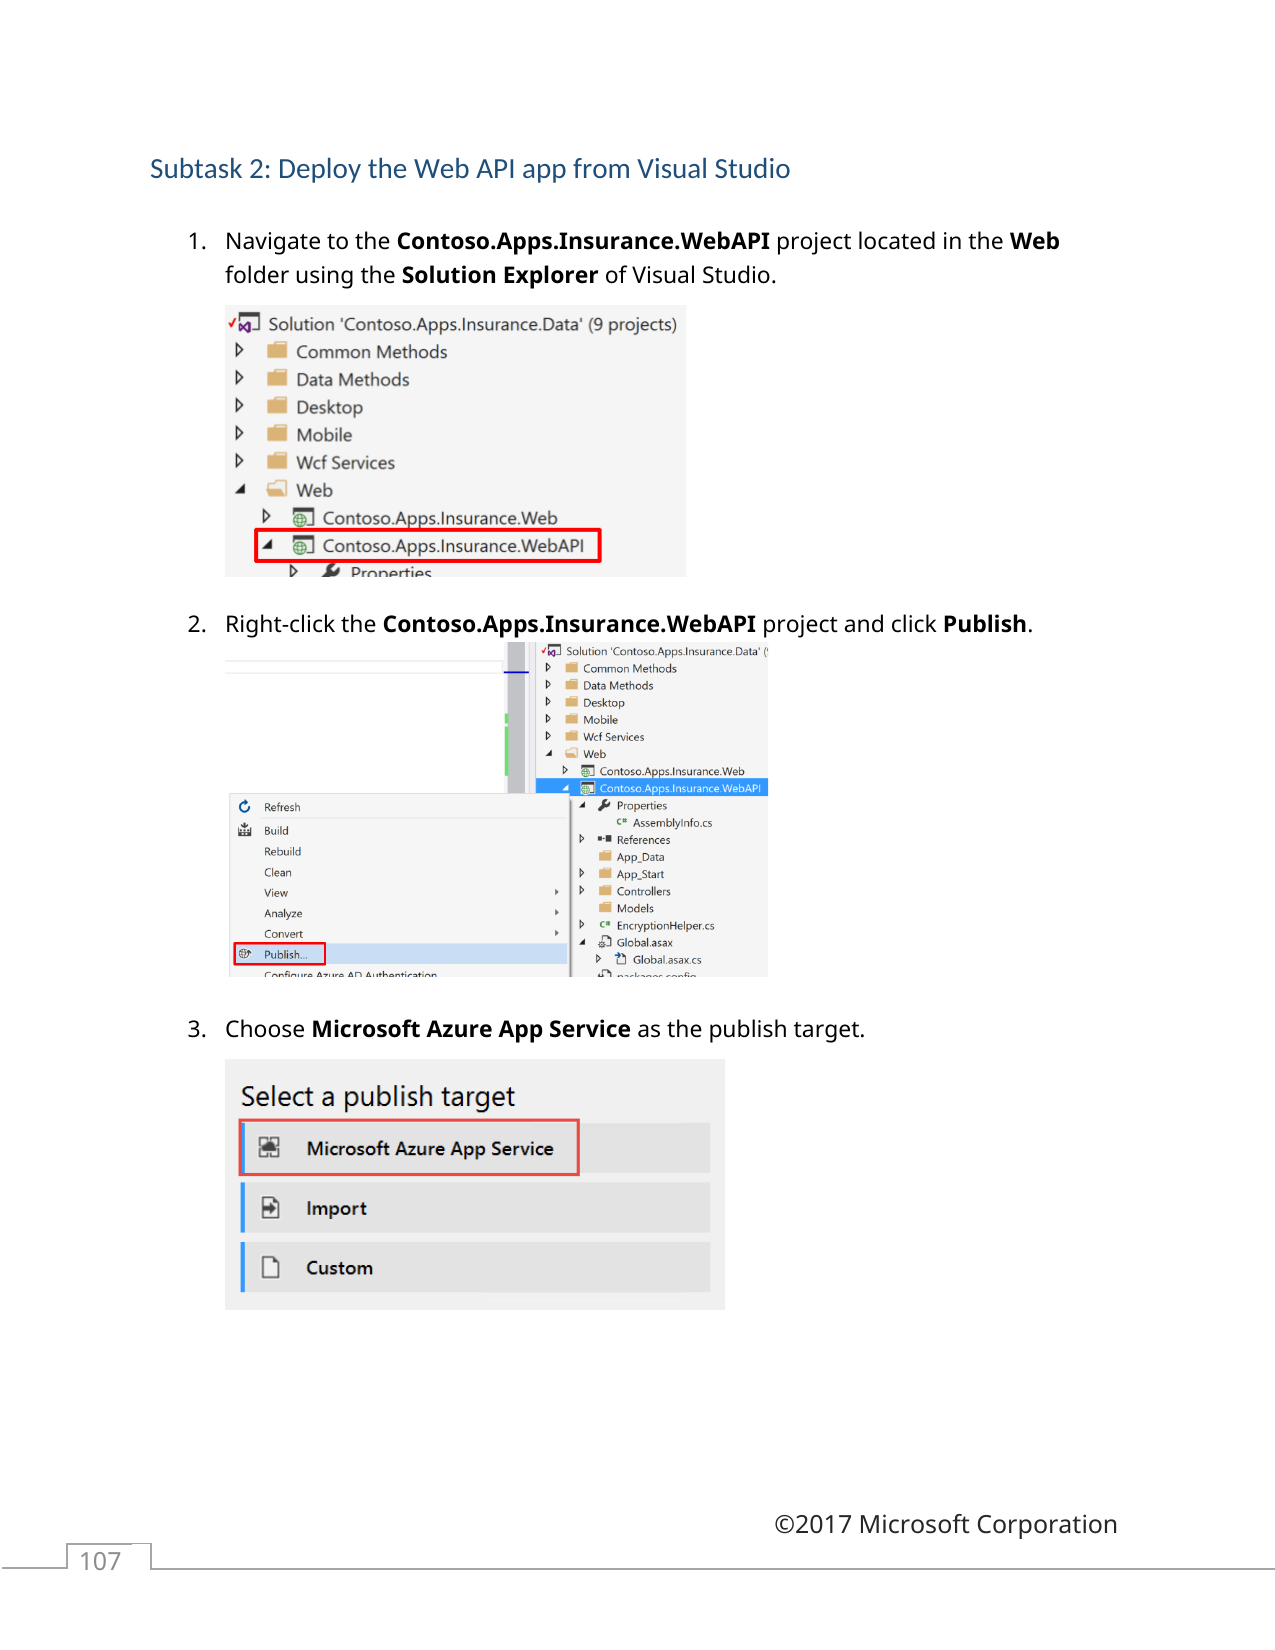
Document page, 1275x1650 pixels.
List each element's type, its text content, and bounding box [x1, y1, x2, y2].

list Navigate to the Contoso.Apps.Insurance.WebAPI project located in the Web folder using the Solution Explorer of Visual Studio. [187, 225, 1125, 290]
picture [225, 642, 769, 977]
subtitle Subtask 2: Deploy the Web API app from Visual Studio [150, 150, 1125, 222]
picture [225, 305, 687, 577]
list Choose Microsoft Azure App Service as the publish target. [187, 1013, 1125, 1044]
picture [225, 1059, 725, 1310]
